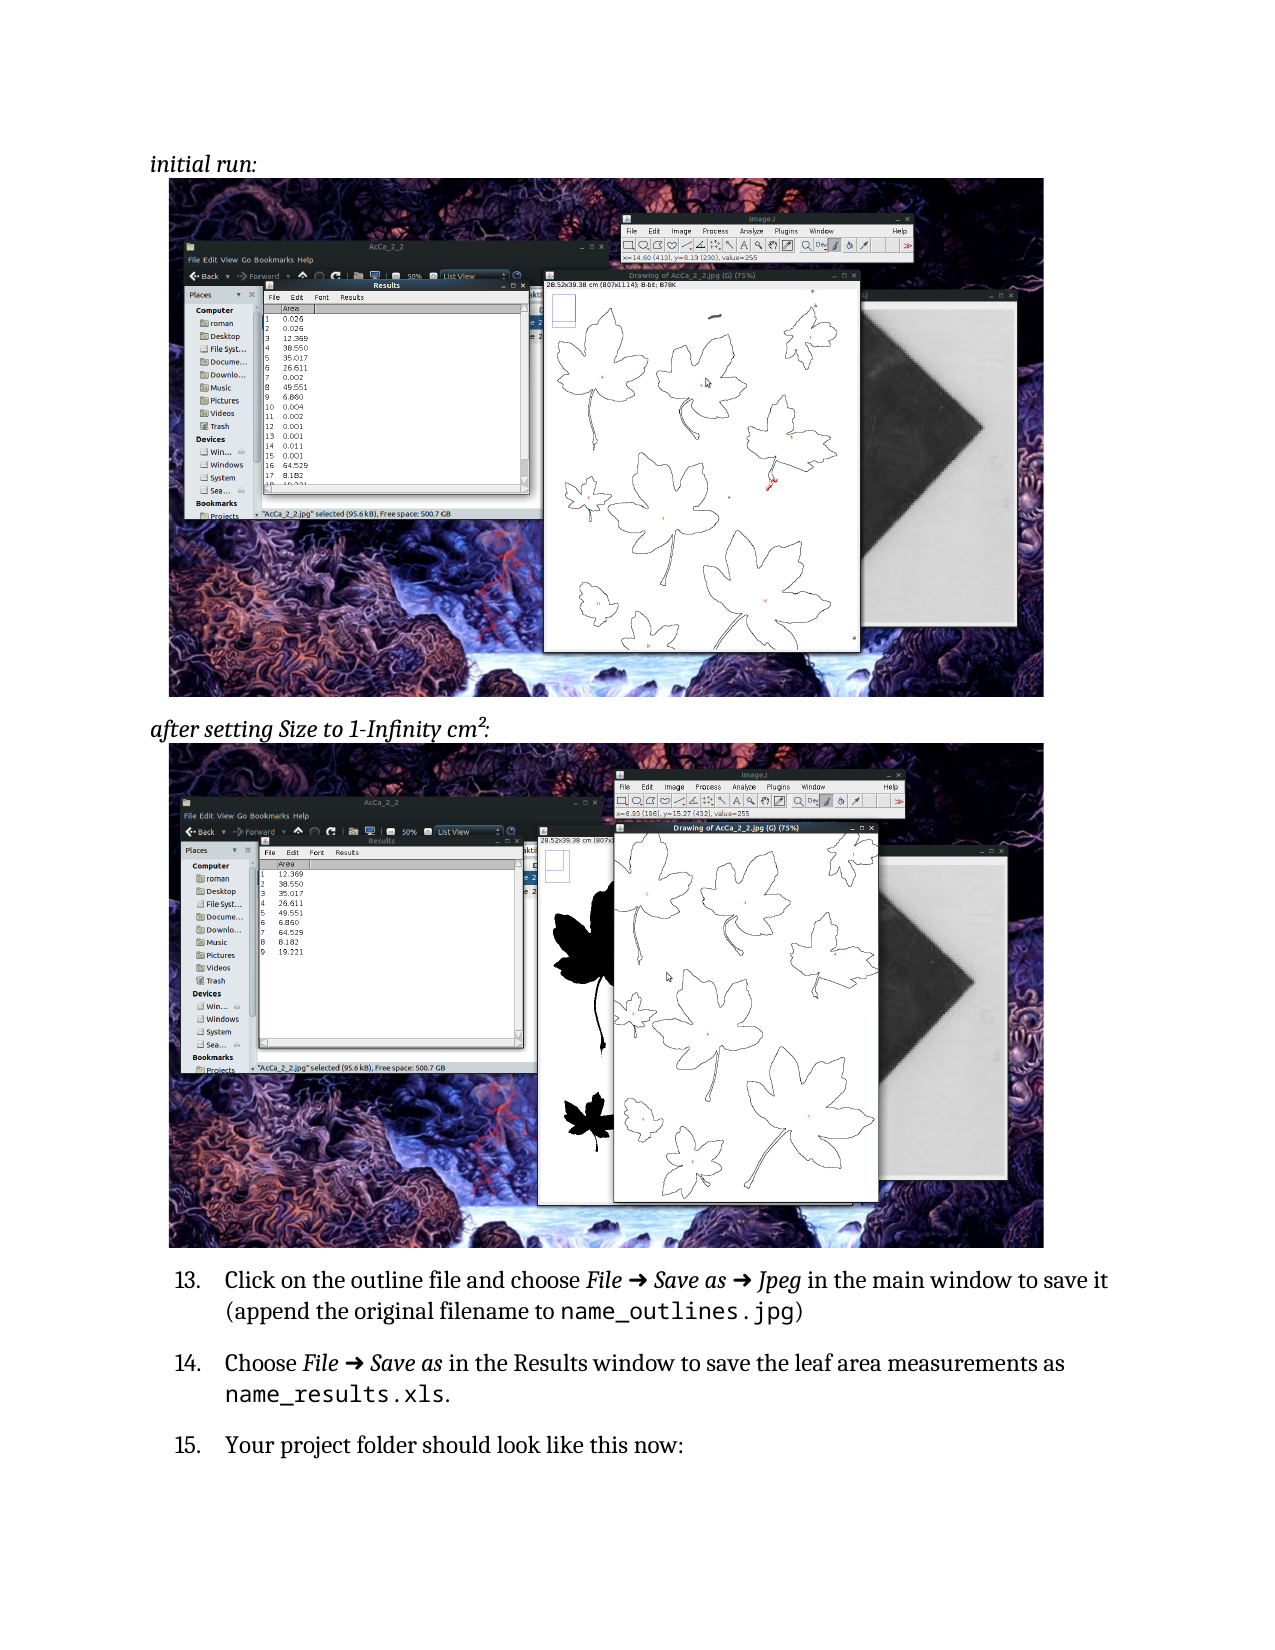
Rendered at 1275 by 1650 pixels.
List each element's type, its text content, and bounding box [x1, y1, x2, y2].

list Choose File ➜ Save as in the Results window to save the leaf area measurements as name_results.xls. [175, 1347, 1125, 1410]
picture [168, 178, 1044, 697]
list Click on the outline file and choose File ➜ Save as ➜ Jpeg in the main window to save it (append the original filename to name_outlines.jpg) [175, 1266, 1125, 1326]
picture [168, 743, 1044, 1248]
list Your project folder should look like this now: [175, 1431, 1125, 1459]
